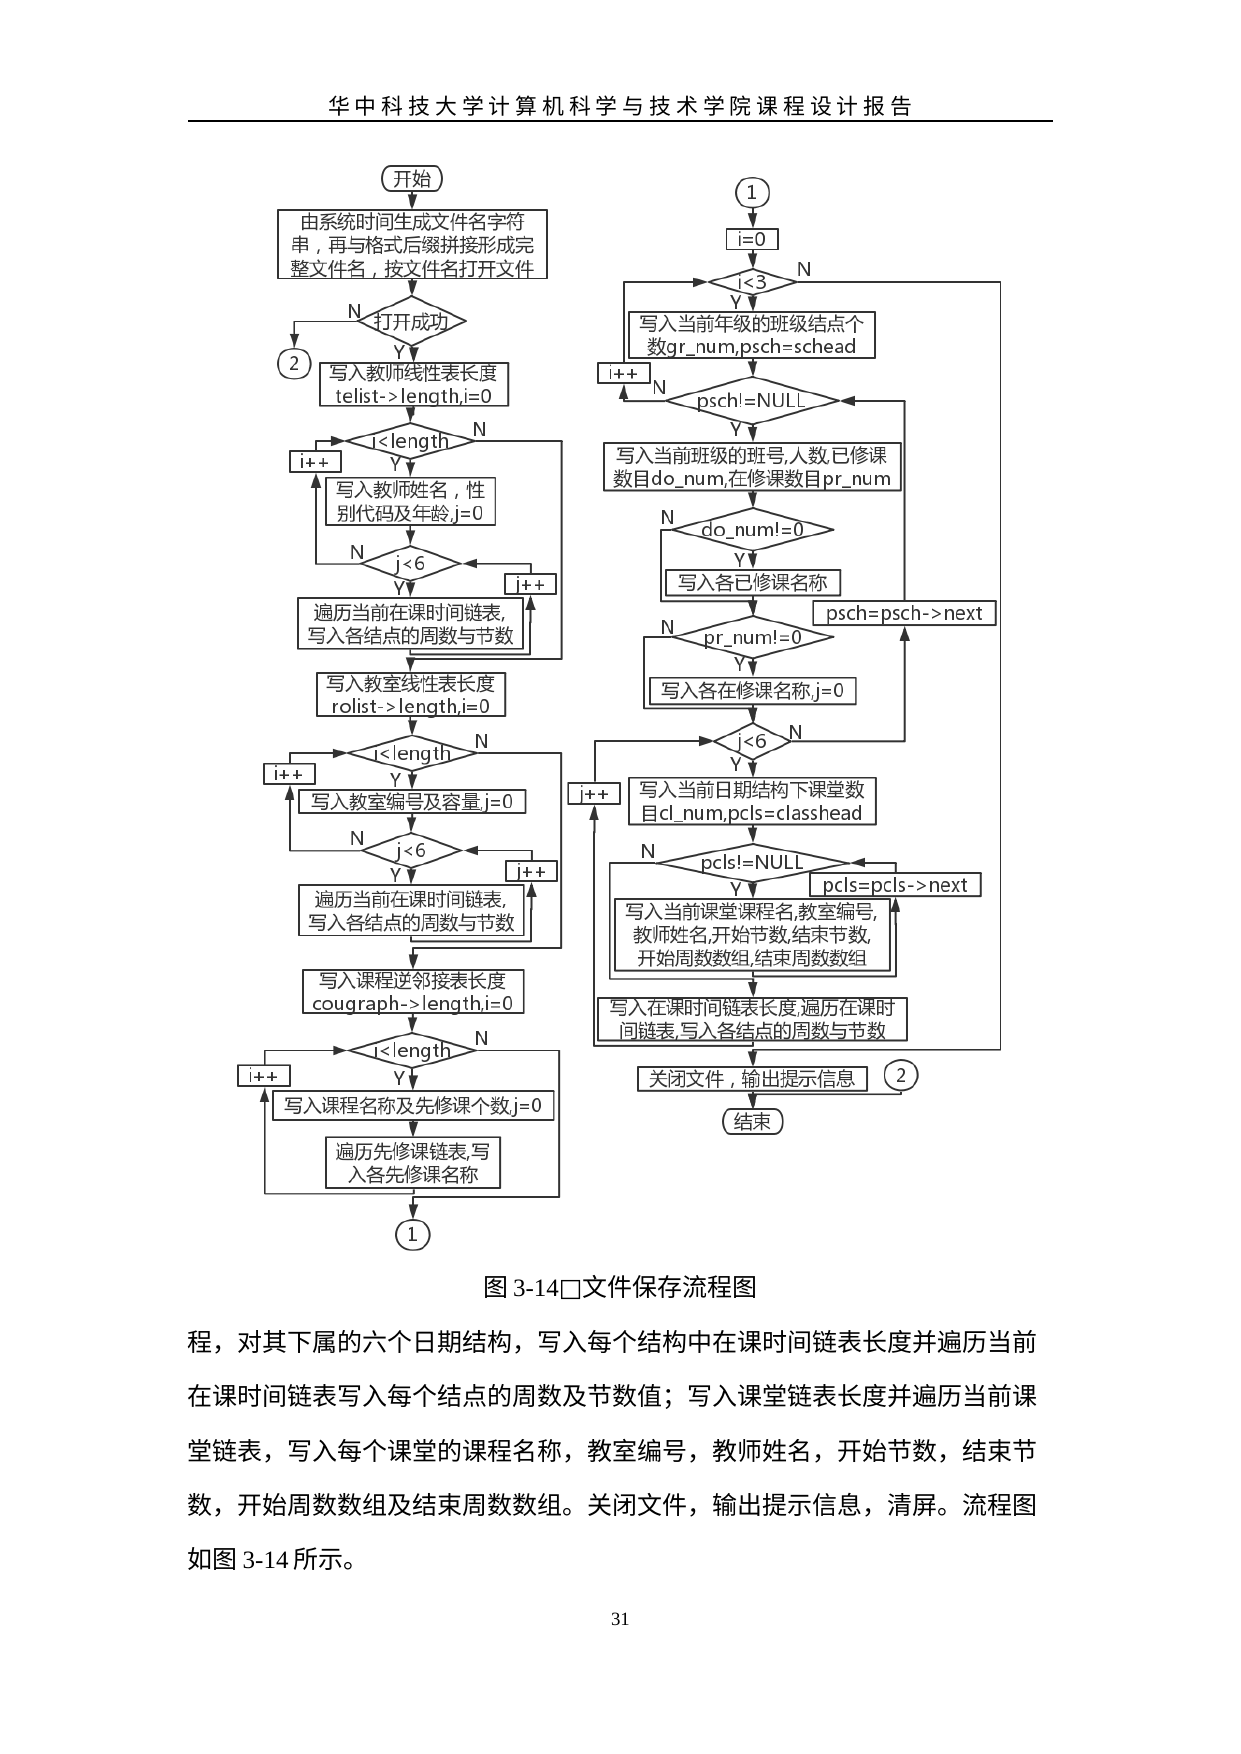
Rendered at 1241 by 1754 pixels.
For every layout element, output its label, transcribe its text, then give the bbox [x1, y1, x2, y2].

text 图3-14□文件保存流程图 [187, 1268, 1053, 1304]
text 程，对其下属的六个日期结构，写入每个结构中在课时间链表长度并遍历当前在课时间链表写入每个结点的周数及节数值；写入课堂链表长度并遍历当前课堂链表，写入每个课堂的课程名称，教室编号，教师姓名，开始节数，结束节数，开始周数数组及结束周数数组。关闭文件，输出提示信息，清屏。流程图如图3-14所示。 [187, 1322, 1053, 1576]
picture [234, 162, 1007, 1254]
